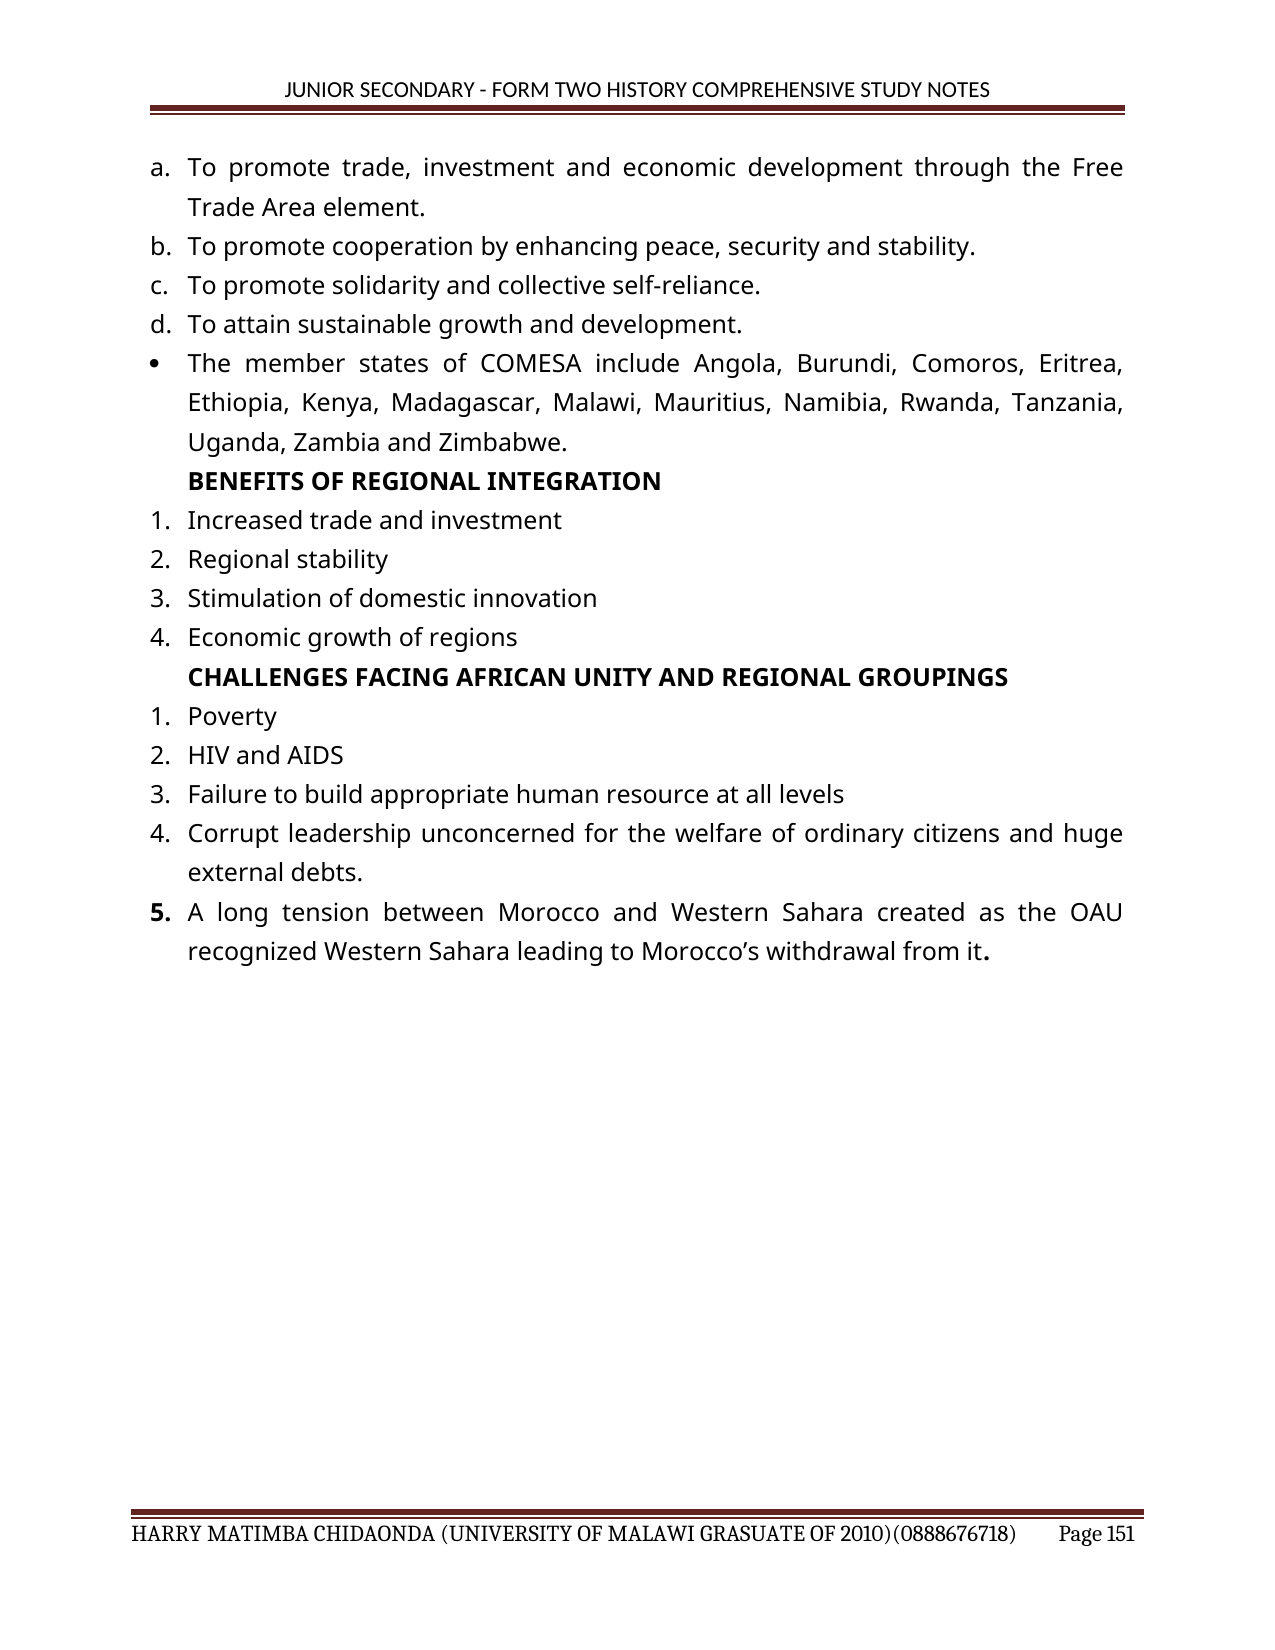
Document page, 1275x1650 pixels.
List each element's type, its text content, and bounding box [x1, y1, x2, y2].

list To promote cooperation by enhancing peace, security and stability. [150, 228, 1125, 262]
list Failure to build appropriate human resource at all levels [150, 777, 1125, 811]
list A long tension between Morocco and Western Sahara created as the OAU recognized Western Sahara leading to Morocco’s withdrawal from it. [150, 894, 1125, 967]
list The member states of COMESA include Angola, Burundi, Comoros, Eritrea, Ethiopia, Kenya, Madagascar, Malawi, Mauritius, Namibia, Rwanda, Tanzania, Uganda, Zambia and Zimbabwe. [150, 346, 1125, 458]
list To promote solidarity and collective self-reliance. [150, 267, 1125, 302]
list To promote trade, investment and economic development through the Free Trade Area element. [150, 150, 1125, 223]
list To attain sustainable growth and development. [150, 307, 1125, 341]
list Increased trade and investment [150, 502, 1125, 537]
list HIV and AIDS [150, 737, 1125, 772]
list Poverty [150, 698, 1125, 732]
list Regional stability [150, 542, 1125, 576]
list Corrupt leadership unconcerned for the welfare of ordinary citizens and huge external debts. [150, 816, 1125, 889]
text CHALLENGES FACING AFRICAN UNITY AND REGIONAL GROUPINGS [187, 659, 1125, 693]
list BENEFITS OF REGIONAL INTEGRATION [187, 463, 1125, 497]
list Economic growth of regions [150, 620, 1125, 654]
list Stimulation of domestic innovation [150, 581, 1125, 615]
